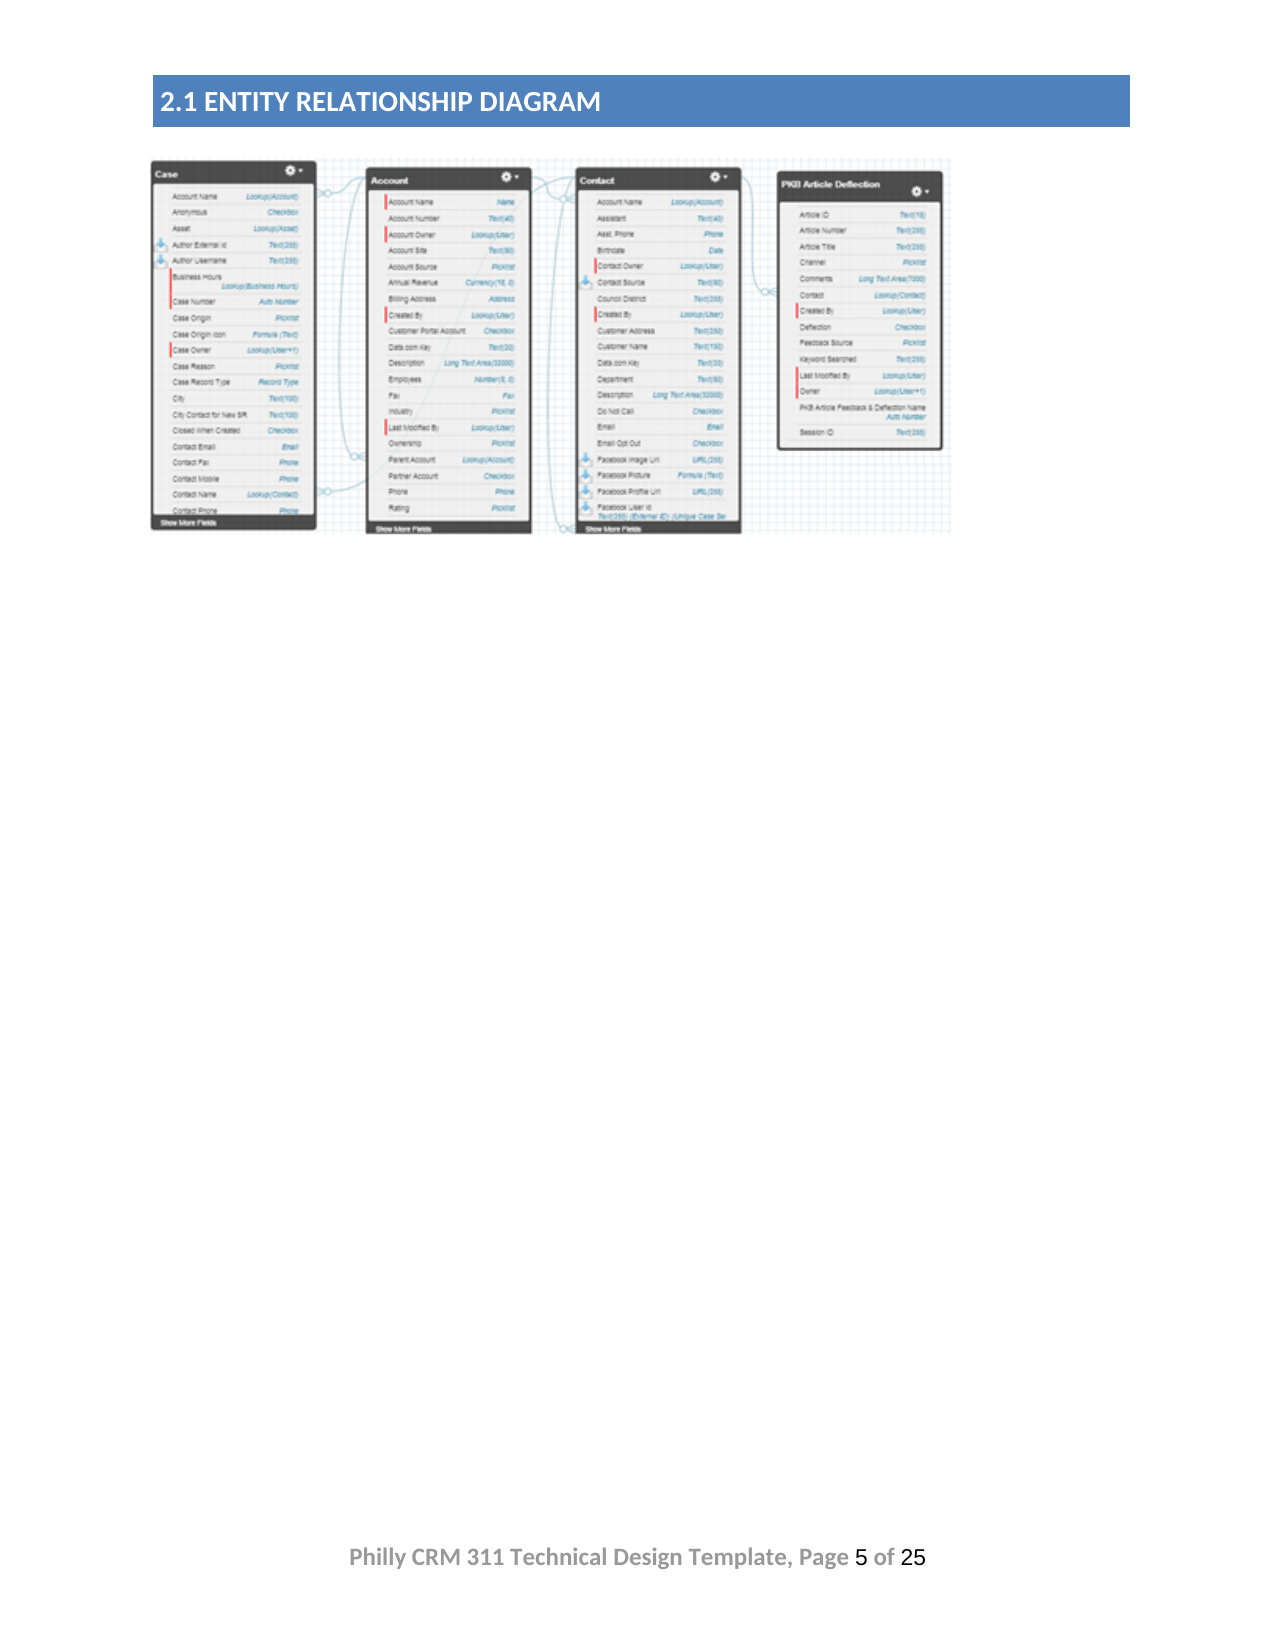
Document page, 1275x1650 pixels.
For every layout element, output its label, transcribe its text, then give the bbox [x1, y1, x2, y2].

picture [150, 157, 952, 539]
table_header 2.1 ENTITY RELATIONSHIP DIAGRAM [155, 77, 1128, 125]
